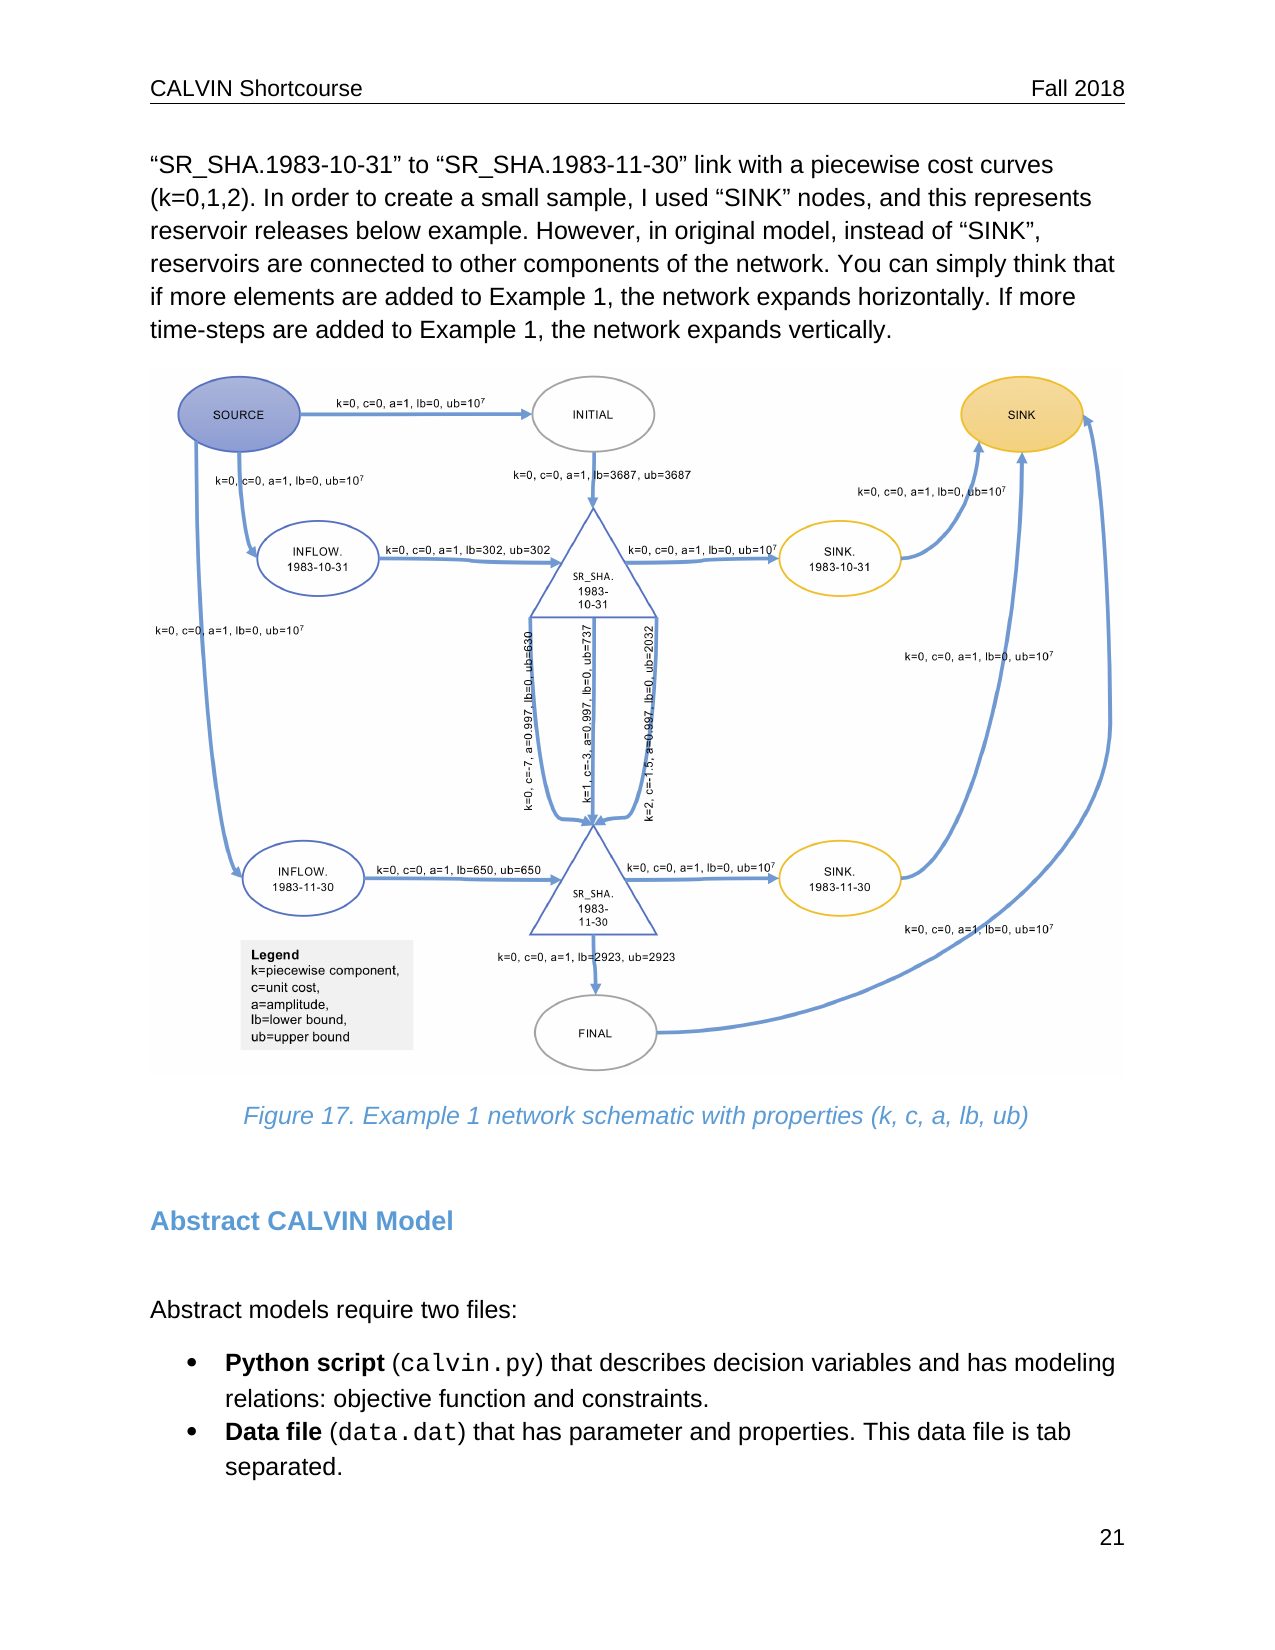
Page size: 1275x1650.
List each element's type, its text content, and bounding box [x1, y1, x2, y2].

list Data file (data.dat) that has parameter and properties. This data file is tab separated. [187, 1417, 1125, 1481]
list Python script (calvin.py) that describes decision variables and has modeling relations: objective function and constraints. [187, 1348, 1125, 1412]
picture [150, 368, 1124, 1077]
text Figure 17. Example 1 network schematic with properties (k, c, a, lb, ub) [150, 1101, 1125, 1130]
subtitle Abstract CALVIN Model [150, 1205, 1125, 1236]
text Abstract models require two files: [150, 1294, 1125, 1323]
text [150, 150, 1125, 344]
